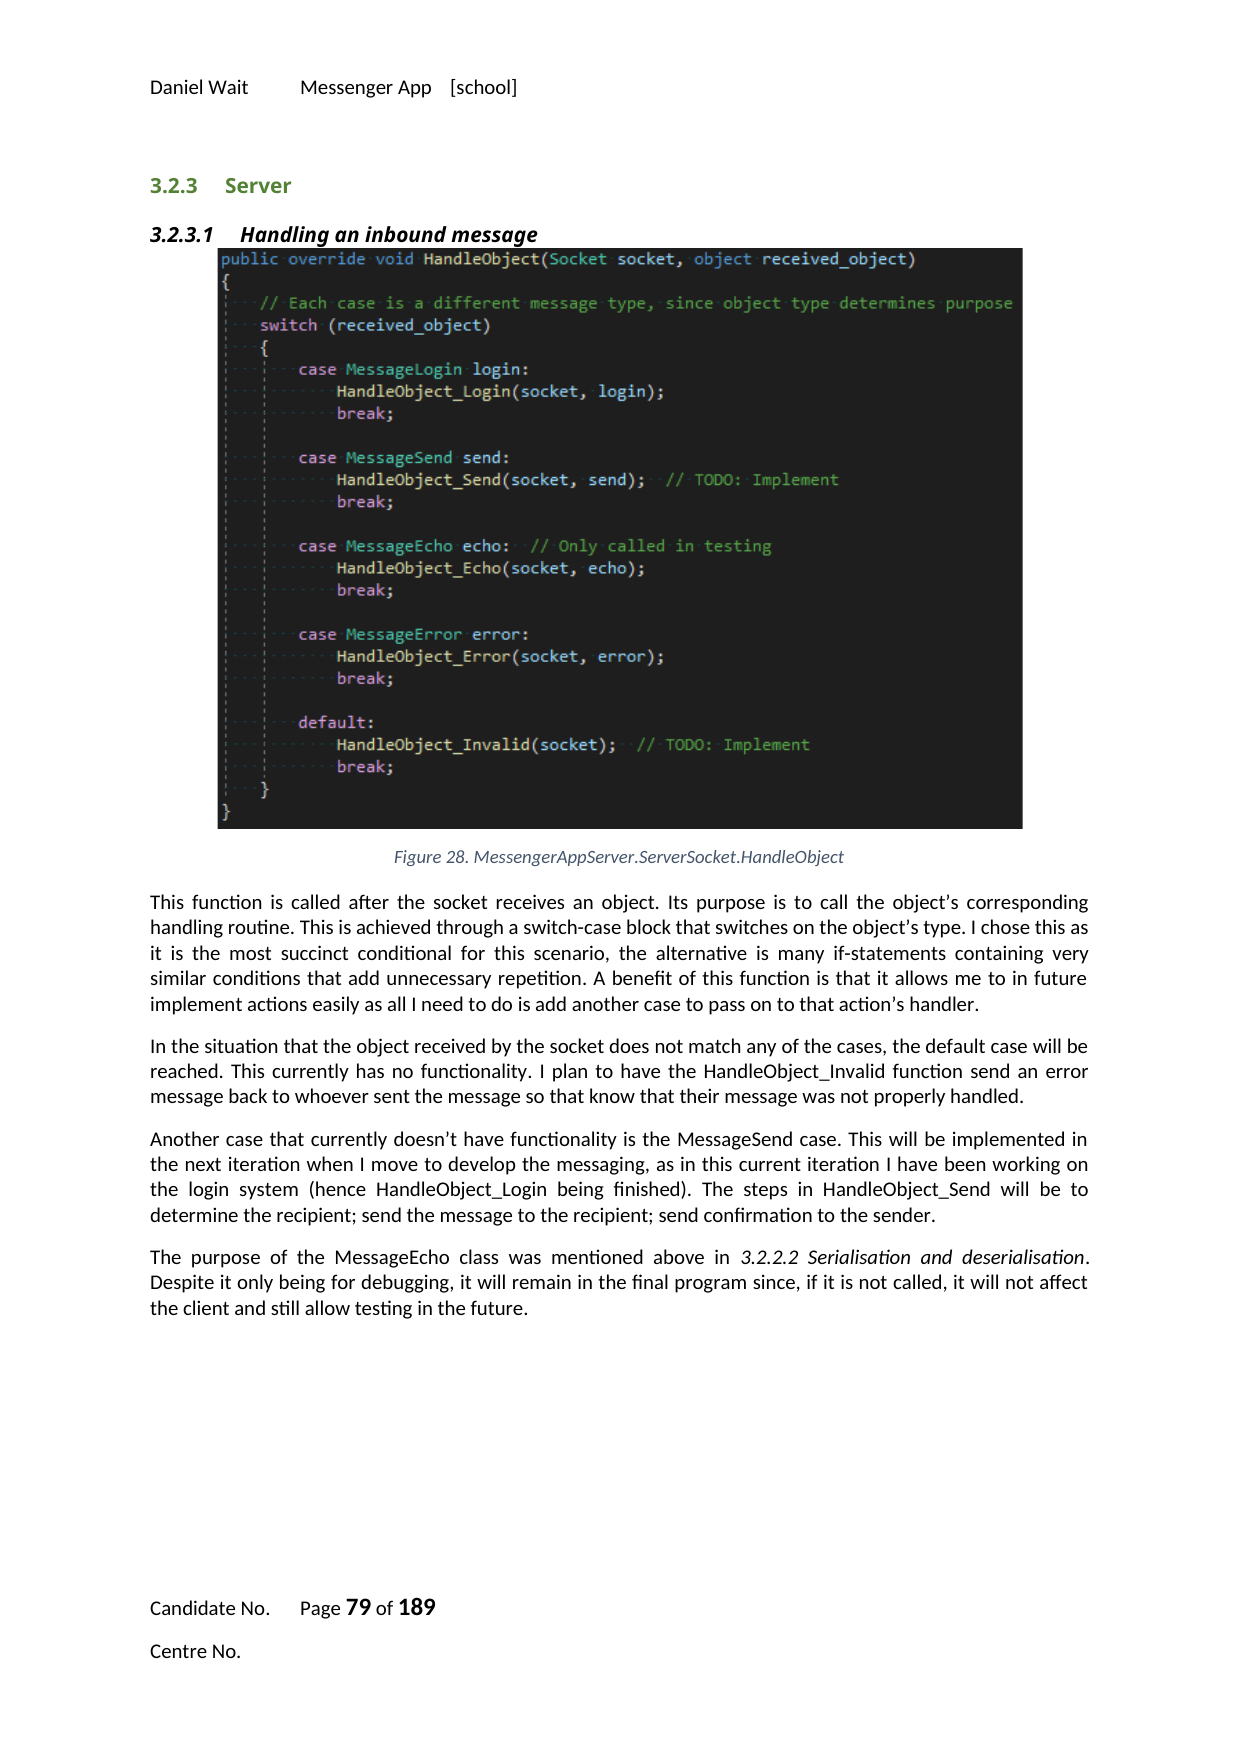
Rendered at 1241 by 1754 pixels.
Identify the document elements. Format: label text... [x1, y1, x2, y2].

subtitle Server [150, 171, 1090, 199]
picture [217, 248, 1023, 829]
text Figure 28. MessengerAppServer.ServerSocket.HandleObject [150, 845, 1090, 868]
text This function is called after the socket receives an object. Its purpose is to call the object’s corresponding handling routine. This is achieved through a switch-case block that switches on the object’s type. I chose this as it is the most succinct conditional for this scenario, the alternative is many if-statements containing very similar conditions that add unnecessary repetition. A benefit of this function is that it allows me to in future implement actions easily as all I need to do is add another case to pass on to that action’s handler. [150, 889, 1090, 1016]
text In the situation that the object received by the socket does not match any of the cases, the default case will be reached. This currently has no functionality. I plan to have the HandleObject_Invalid function send an error message back to whoever sent the message so that know that their message was not properly handled. [150, 1033, 1090, 1109]
text Another case that currently doesn’t have functionality is the MessageSend case. This will be implemented in the next iteration when I move to develop the messaging, as in this current iteration I have been working on the login system (hence HandleObject_Login being finished). The steps in HandleObject_Send will be to determine the recipient; send the message to the recipient; send confirmation to the sender. [150, 1126, 1090, 1227]
subtitle Handling an inbound message [150, 220, 1090, 248]
text The purpose of the MessageEcho class was mentioned above in 3.2.2.2 Serialisation and deserialisation. Despite it only being for debugging, it will remain in the final program since, if it is not called, it will not affect the client and still allow testing in the future. [150, 1244, 1090, 1320]
